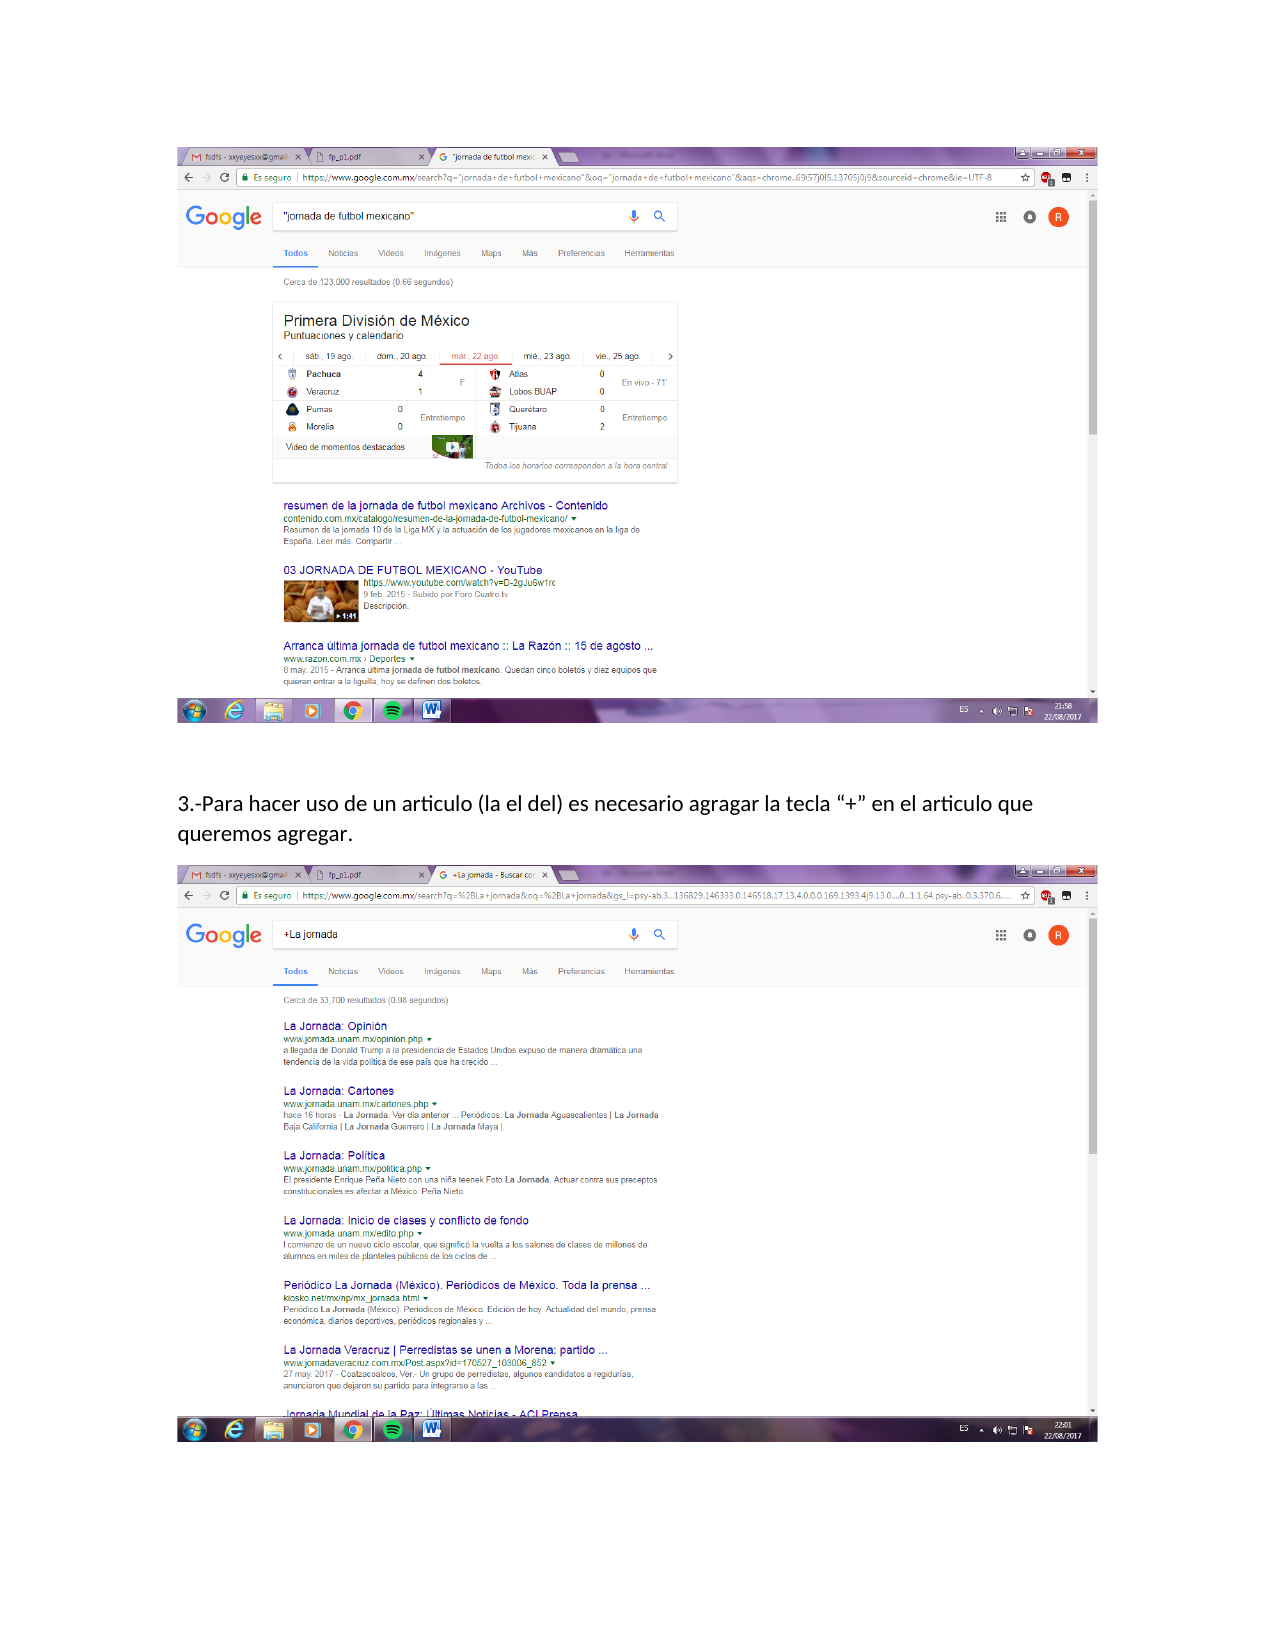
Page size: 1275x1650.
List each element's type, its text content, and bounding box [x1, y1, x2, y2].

picture [177, 147, 1098, 723]
picture [177, 865, 1098, 1442]
text 3.-Para hacer uso de un articulo (la el del) es necesario agragar la tecla “+” en el articulo que queremos agregar. [177, 789, 1098, 847]
